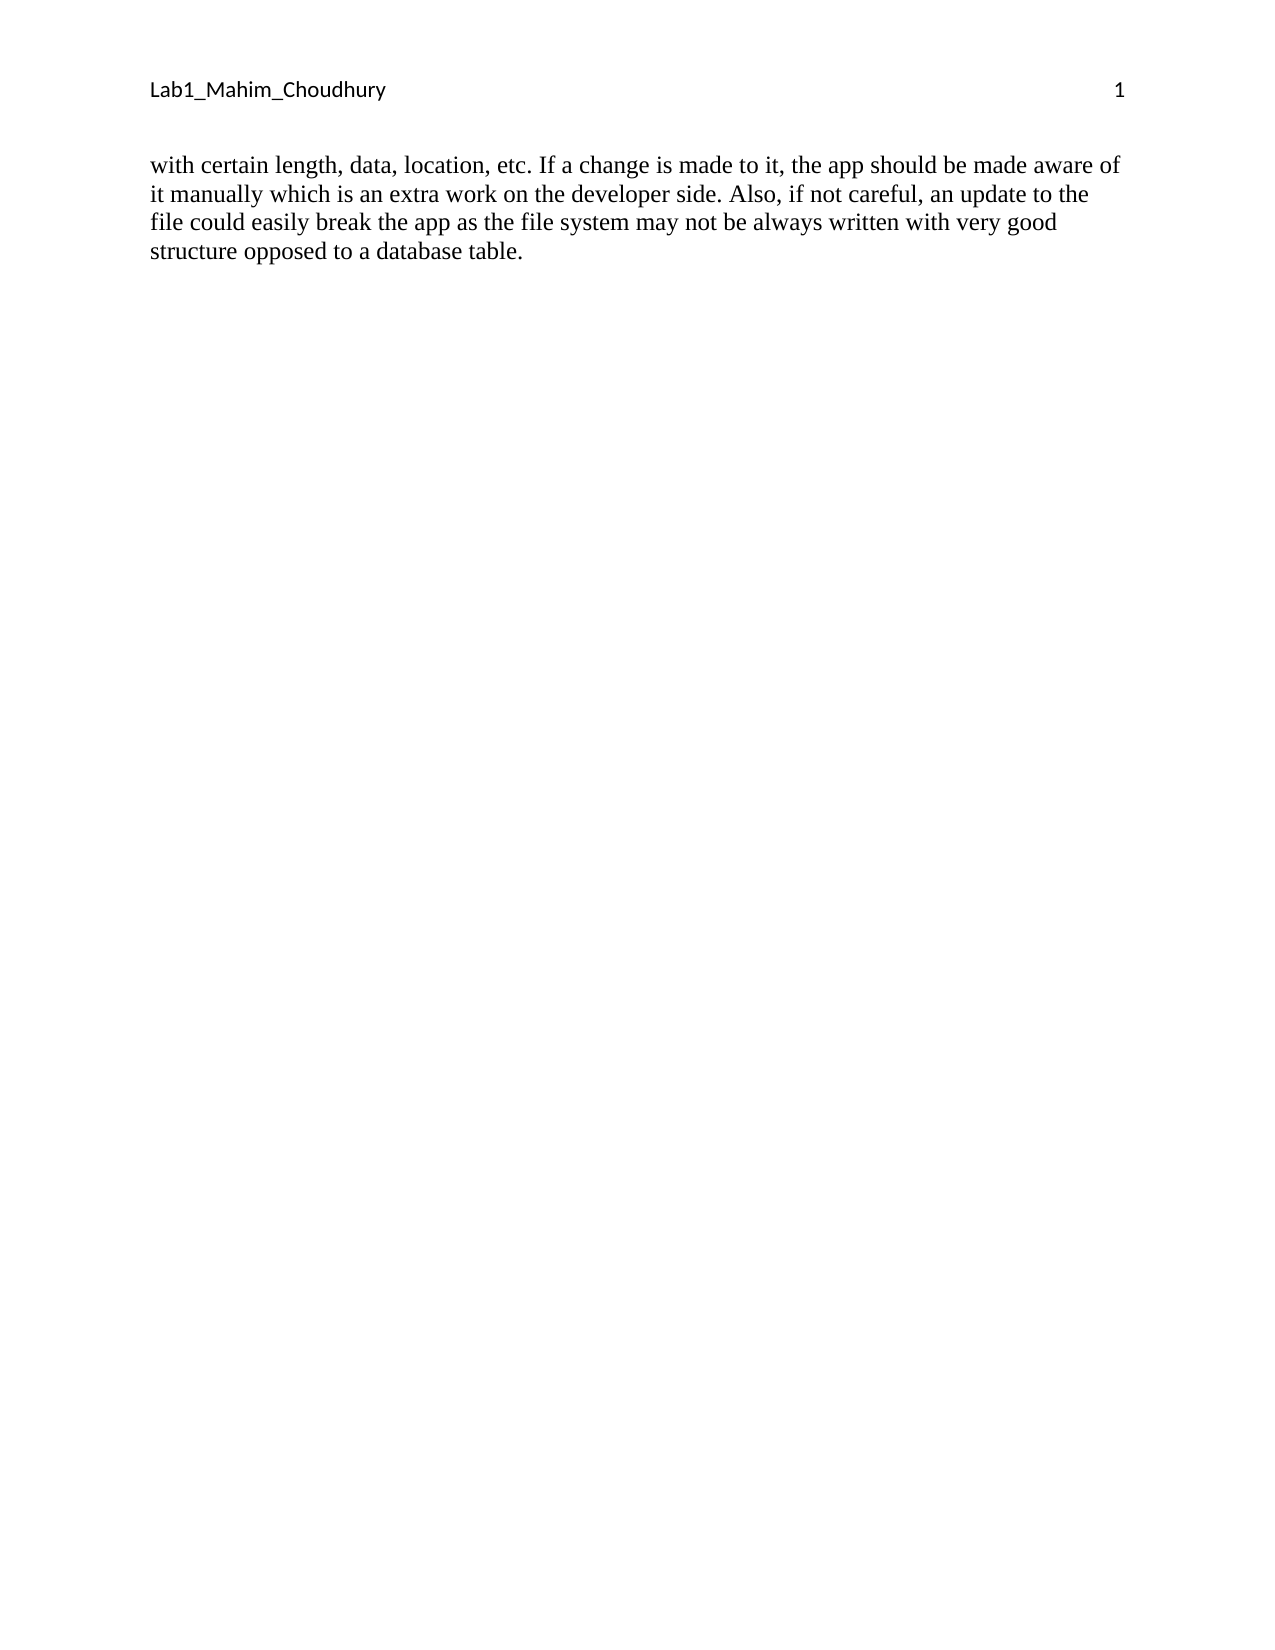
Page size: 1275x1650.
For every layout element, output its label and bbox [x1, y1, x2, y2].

text [150, 150, 1125, 265]
